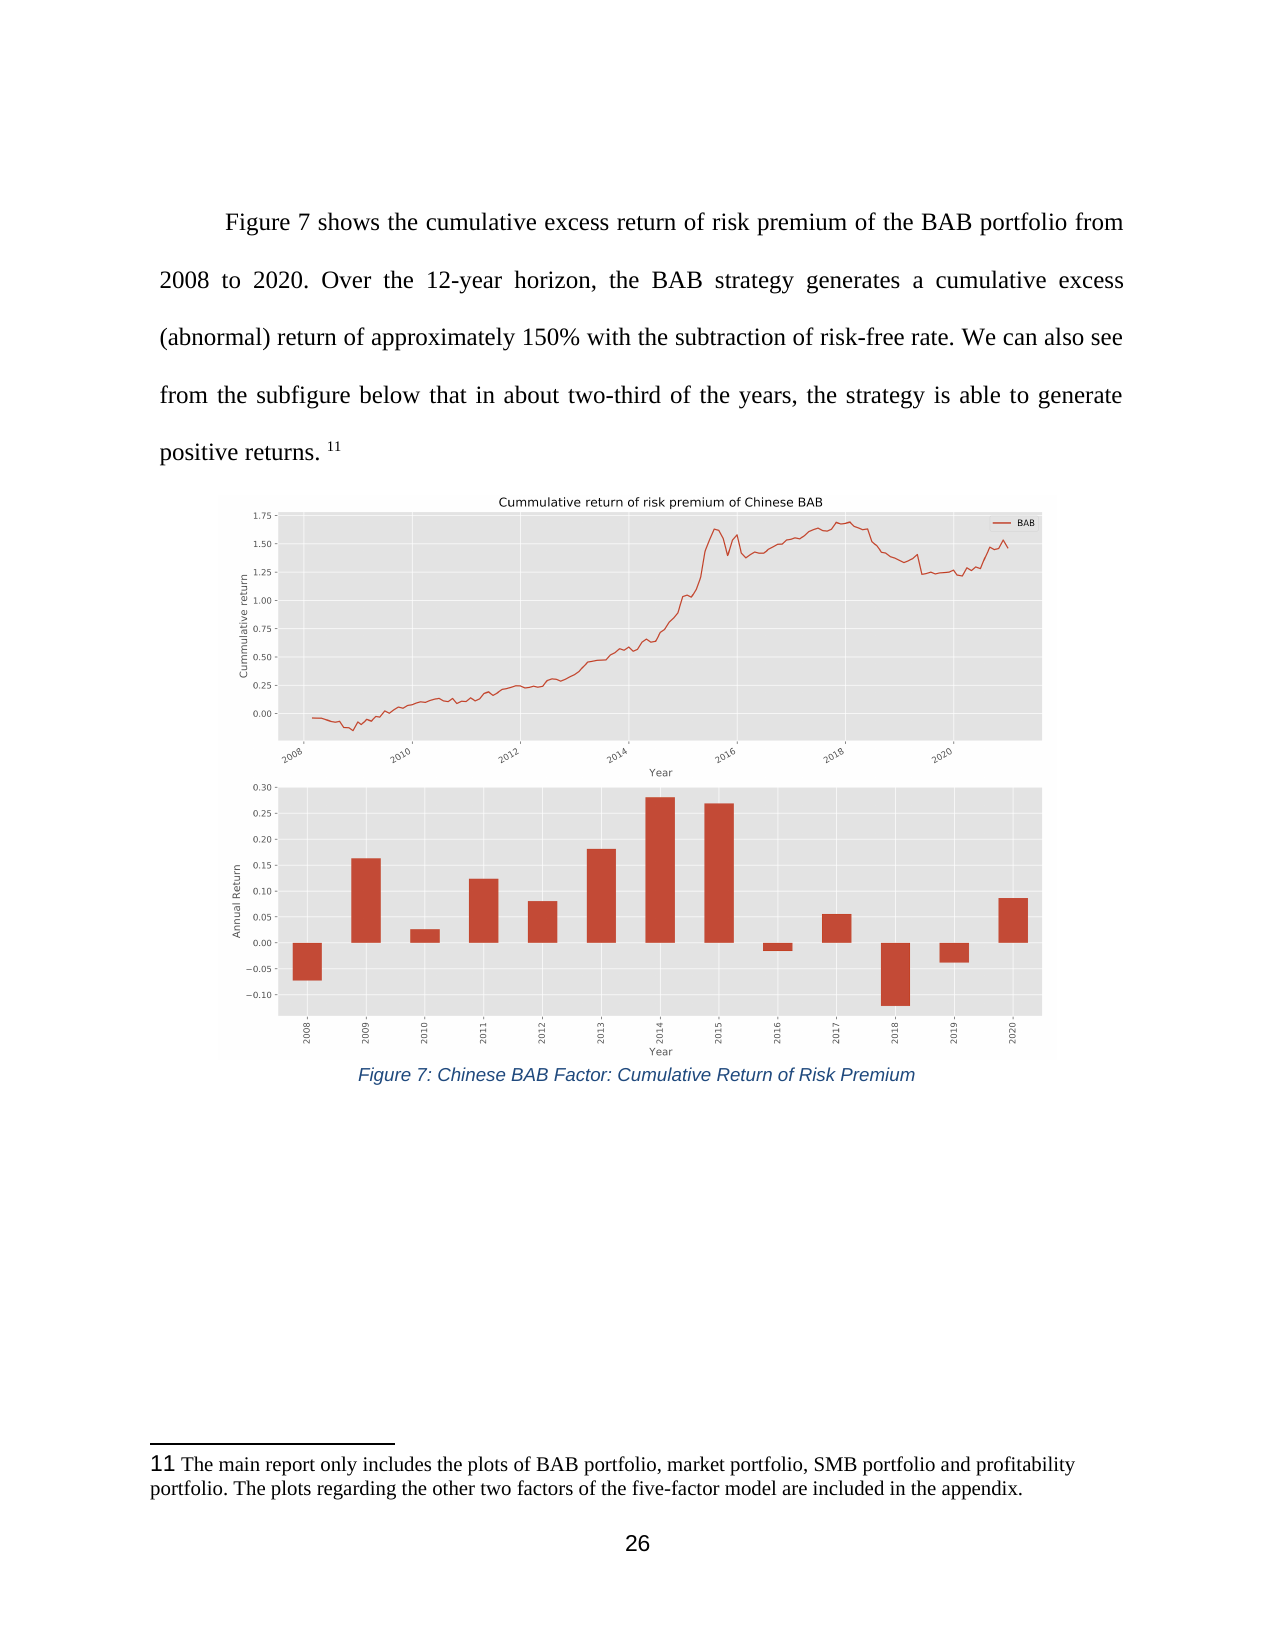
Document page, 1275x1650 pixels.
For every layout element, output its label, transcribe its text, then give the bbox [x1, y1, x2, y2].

picture [217, 495, 1058, 1060]
text Figure 7 shows the cumulative excess return of risk premium of the BAB portfolio from 2008 to 2020. Over the 12-year horizon, the BAB strategy generates a cumulative excess (abnormal) return of approximately 150% with the subtraction of risk-free rate. We can also see from the subfigure below that in about two-third of the years, the strategy is able to generate positive returns. [159, 207, 1125, 466]
text Figure 7: Chinese BAB Factor: Cumulative Return of Risk Premium [150, 1064, 1125, 1085]
